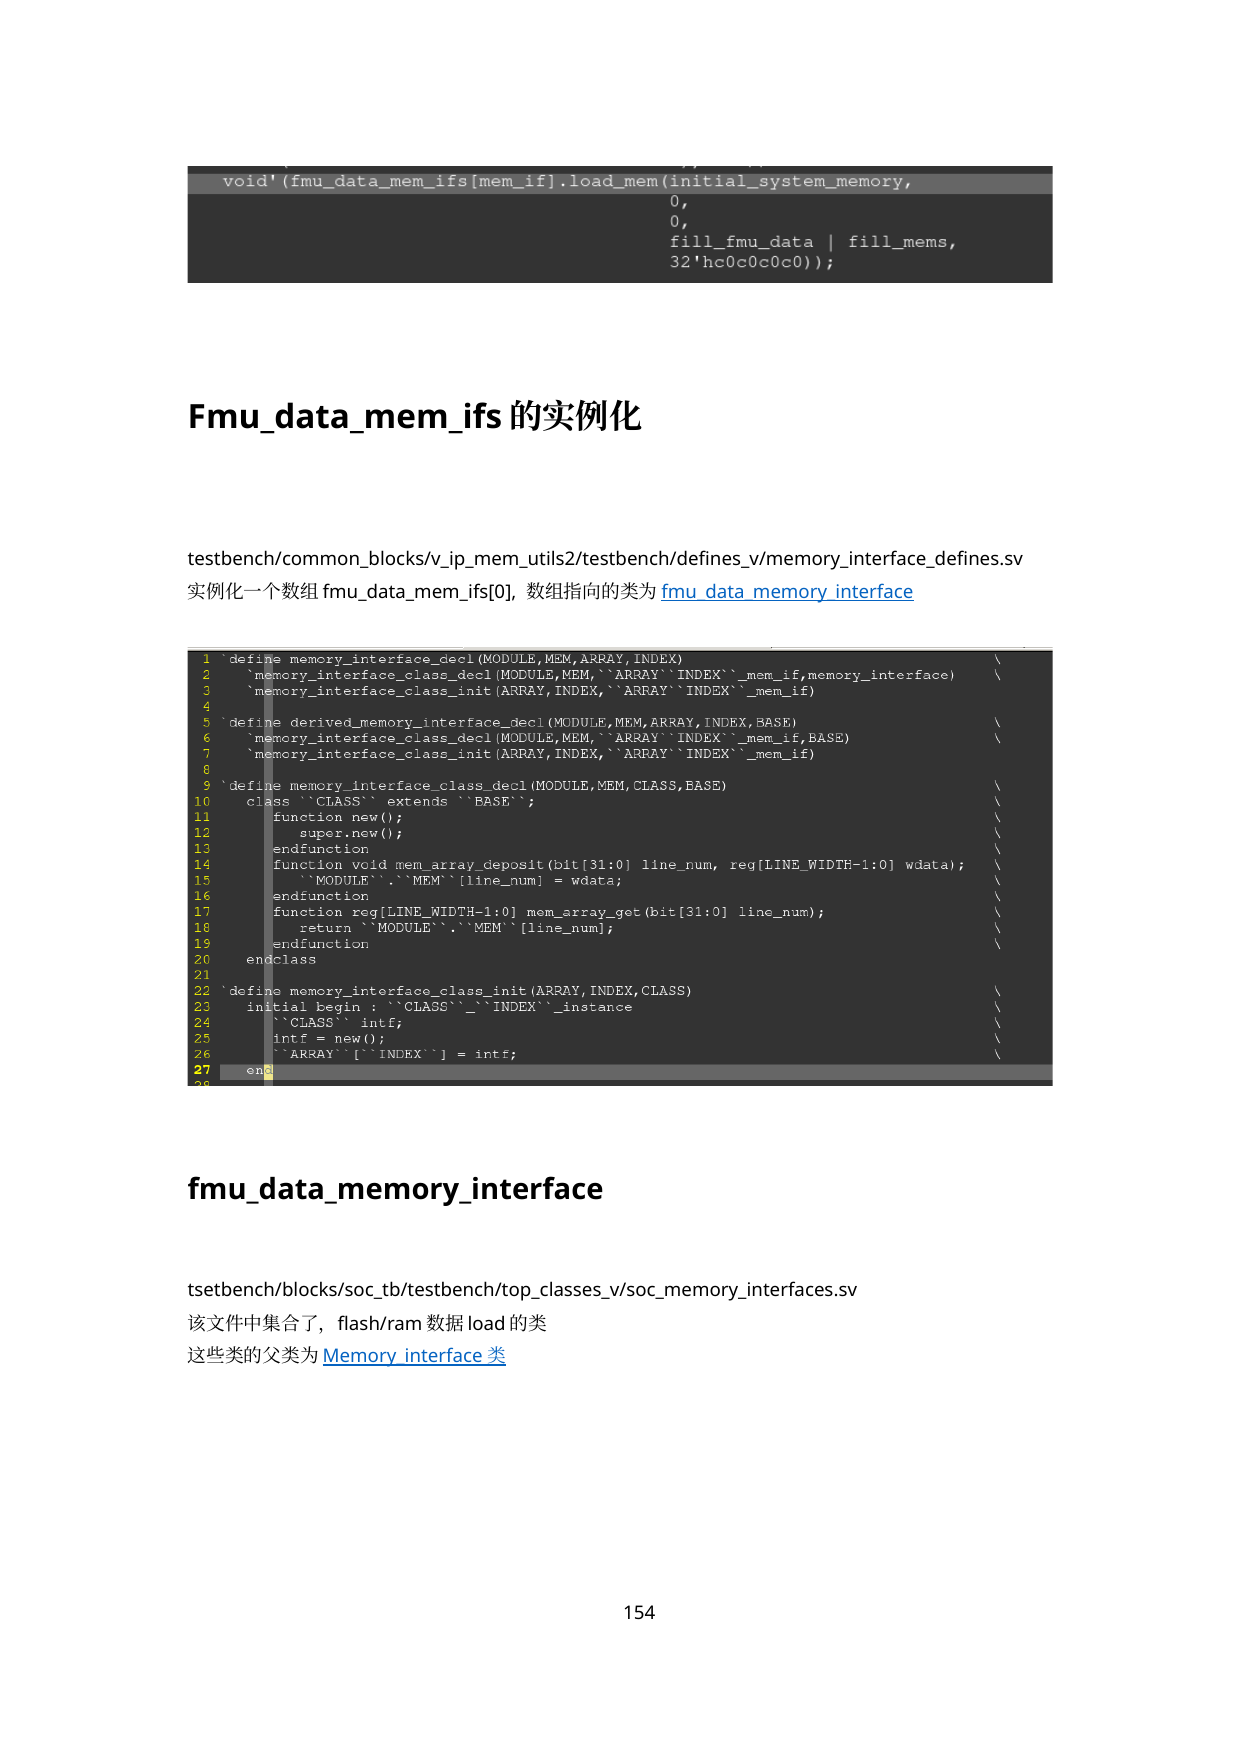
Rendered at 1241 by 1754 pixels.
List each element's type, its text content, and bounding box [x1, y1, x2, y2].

text tsetbench/blocks/soc_tb/testbench/top_classes_v/soc_memory_interfaces.sv [187, 1273, 1053, 1306]
text 这些类的父类为Memory_interface 类 [187, 1338, 1053, 1371]
picture [187, 647, 1053, 1086]
text testbench/common_blocks/v_ip_mem_utils2/testbench/defines_v/memory_interface_defines.sv [187, 542, 1053, 574]
text 该文件中集合了，flash/ram数据load的类 [187, 1306, 1053, 1338]
picture [187, 166, 1053, 283]
subtitle Fmu_data_mem_ifs的实例化 [187, 382, 1053, 447]
subtitle fmu_data_memory_interface [187, 1156, 1053, 1221]
text 实例化一个数组fmu_data_mem_ifs[0], 数组指向的类为fmu_data_memory_interface [187, 574, 1053, 607]
